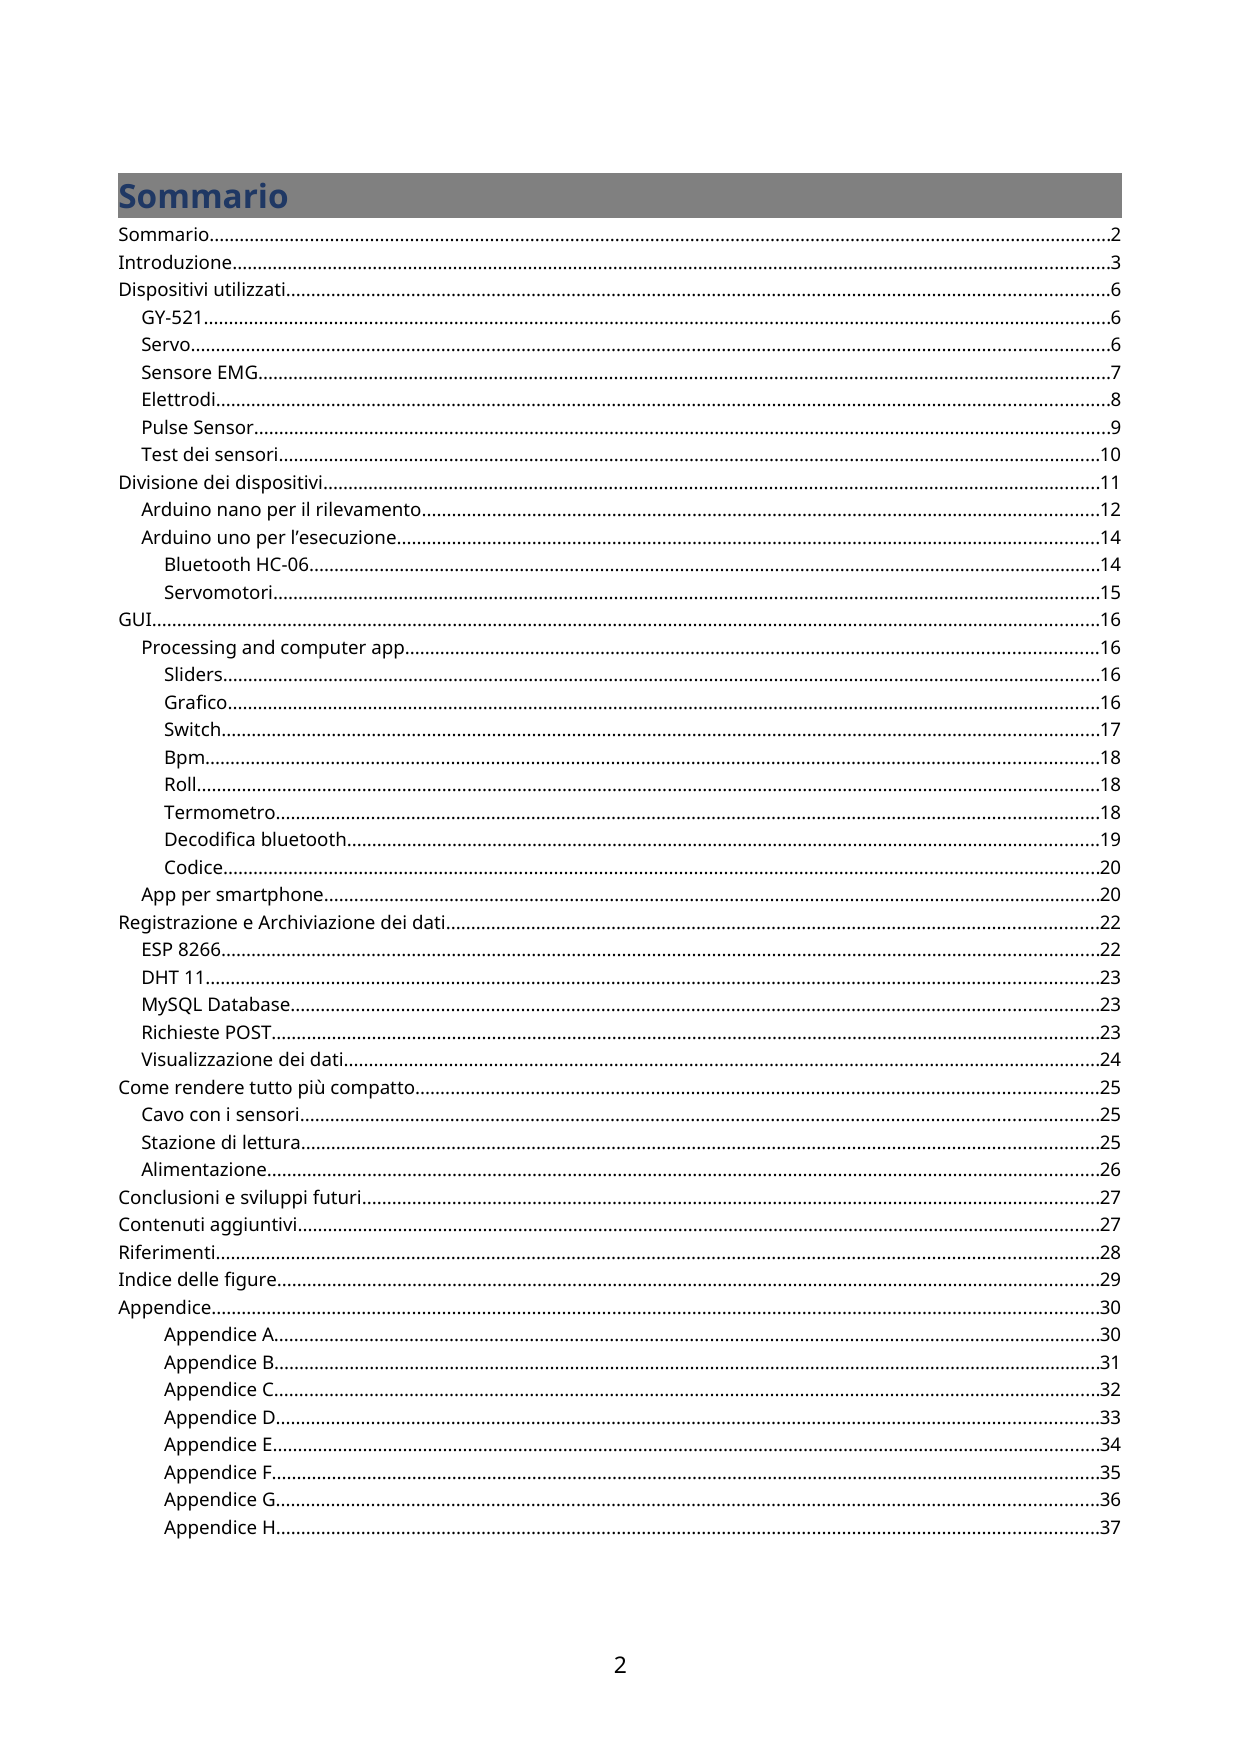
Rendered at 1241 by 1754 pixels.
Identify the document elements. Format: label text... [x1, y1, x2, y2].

text DHT 11 23 [141, 964, 1122, 989]
text Indice delle figure 29 [118, 1267, 1122, 1292]
text Arduino uno per l’esecuzione 14 [141, 524, 1122, 549]
text App per smartphone 20 [141, 882, 1122, 907]
text Test dei sensori 10 [141, 442, 1122, 467]
text ESP 8266 22 [141, 937, 1122, 962]
text GY-521 6 [141, 304, 1122, 329]
text Switch 17 [164, 717, 1122, 742]
text Termometro 18 [164, 799, 1122, 824]
text Appendice H 37 [164, 1514, 1122, 1539]
text Roll 18 [164, 772, 1122, 797]
text Decodifica bluetooth 19 [164, 827, 1122, 852]
text Sensore EMG 7 [141, 359, 1122, 384]
text Contenuti aggiuntivi 27 [118, 1212, 1122, 1237]
text Alimentazione 26 [141, 1157, 1122, 1182]
text Riferimenti 28 [118, 1239, 1122, 1264]
text Dispositivi utilizzati 6 [118, 277, 1122, 302]
text Appendice E 34 [164, 1432, 1122, 1457]
text Appendice A 30 [164, 1322, 1122, 1347]
text Elettrodi 8 [141, 387, 1122, 412]
text Appendice F 35 [164, 1459, 1122, 1484]
text Processing and computer app 16 [141, 634, 1122, 659]
text Stazione di lettura 25 [141, 1129, 1122, 1154]
text Registrazione e Archiviazione dei dati 22 [118, 909, 1122, 934]
text Servo 6 [141, 332, 1122, 357]
text Appendice G 36 [164, 1487, 1122, 1512]
text Bpm 18 [164, 744, 1122, 769]
text Appendice B 31 [164, 1349, 1122, 1374]
text Divisione dei dispositivi 11 [118, 469, 1122, 494]
text Cavo con i sensori 25 [141, 1102, 1122, 1127]
text Grafico 16 [164, 689, 1122, 714]
text Bluetooth HC-06 14 [164, 552, 1122, 577]
text MySQL Database 23 [141, 992, 1122, 1017]
text Arduino nano per il rilevamento 12 [141, 497, 1122, 522]
text Appendice D 33 [164, 1404, 1122, 1429]
text Appendice 30 [118, 1294, 1122, 1319]
text Codice 20 [164, 854, 1122, 879]
subtitle Sommario [118, 173, 1122, 218]
text Sommario 2 [118, 222, 1122, 247]
text Visualizzazione dei dati 24 [141, 1047, 1122, 1072]
text Servomotori 15 [164, 579, 1122, 604]
text Introduzione 3 [118, 249, 1122, 274]
text Sliders 16 [164, 662, 1122, 687]
text Pulse Sensor 9 [141, 414, 1122, 439]
text Appendice C 32 [164, 1377, 1122, 1402]
text GUI 16 [118, 607, 1122, 632]
text Conclusioni e sviluppi futuri 27 [118, 1184, 1122, 1209]
text Richieste POST 23 [141, 1019, 1122, 1044]
text Come rendere tutto più compatto 25 [118, 1074, 1122, 1099]
